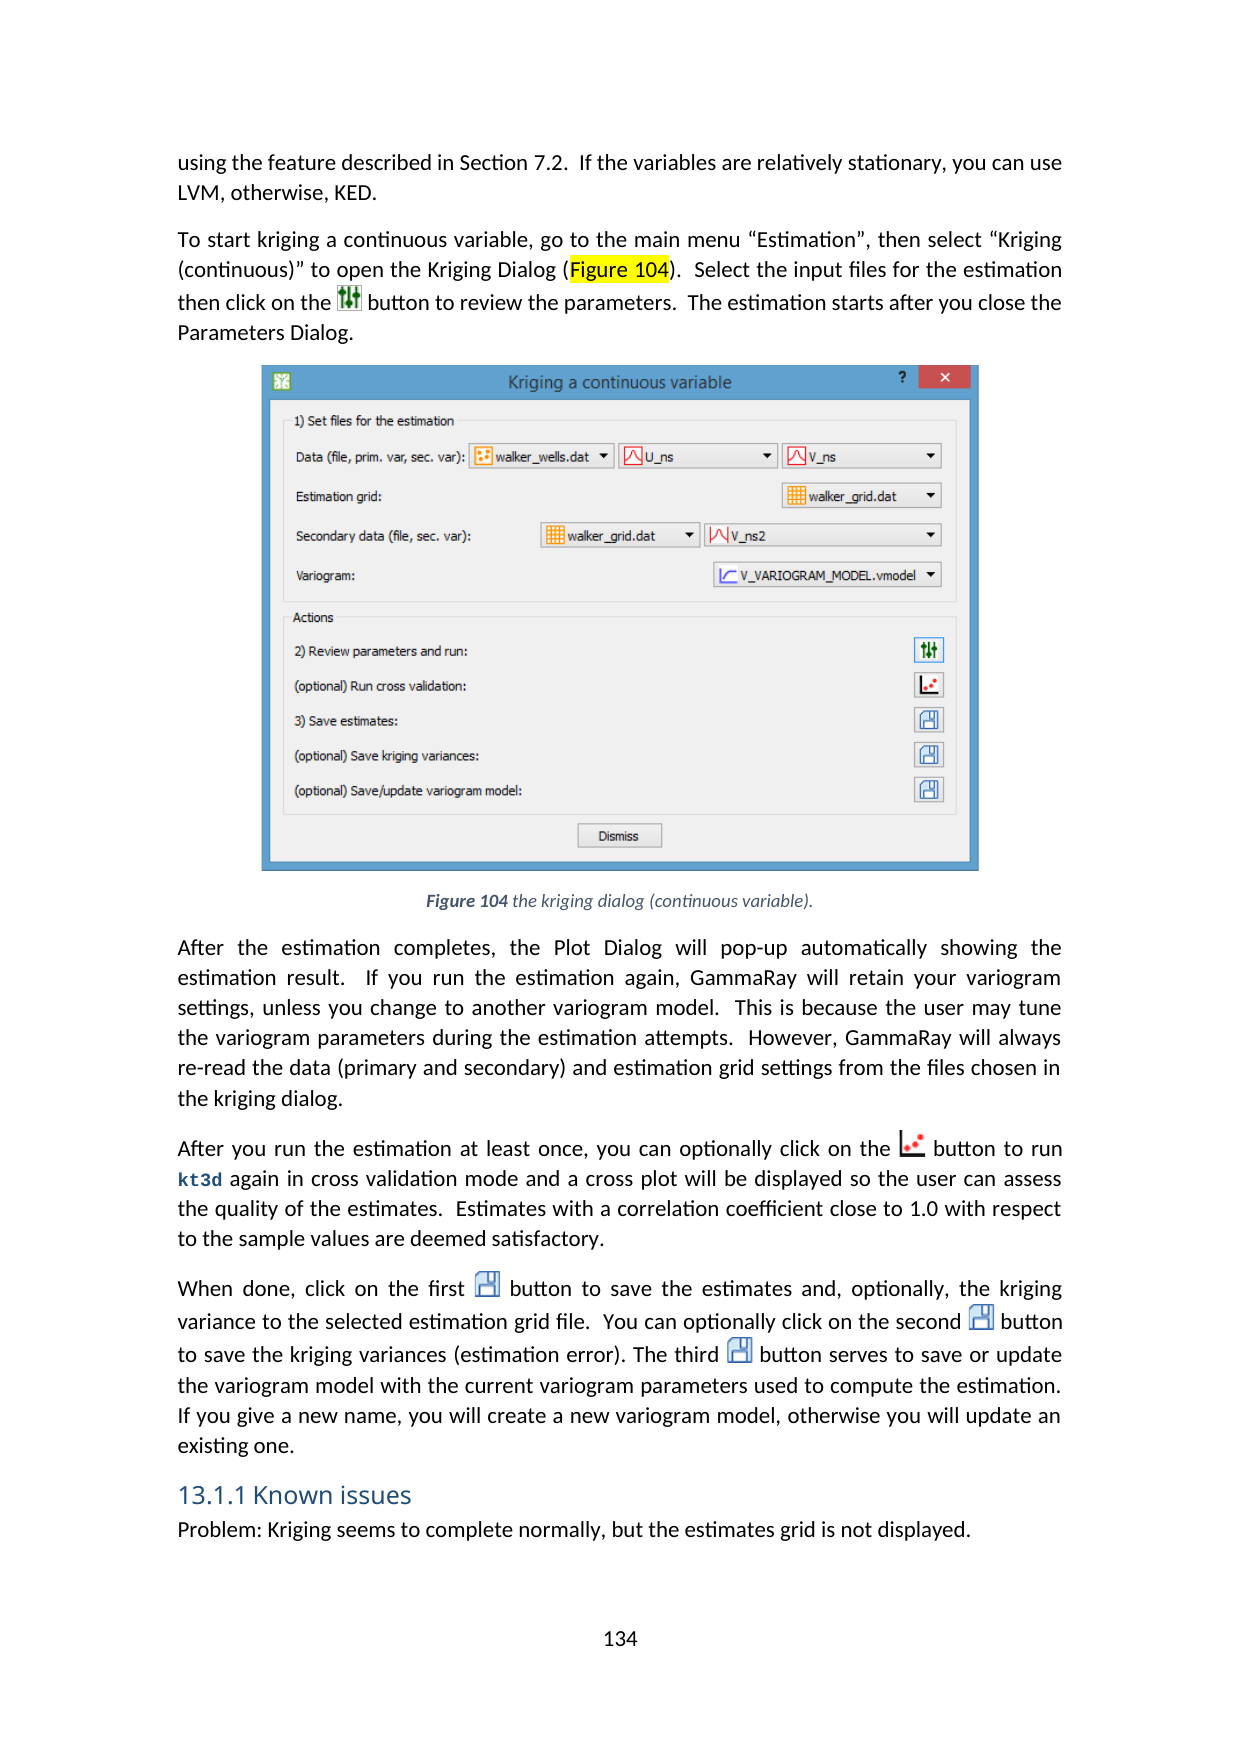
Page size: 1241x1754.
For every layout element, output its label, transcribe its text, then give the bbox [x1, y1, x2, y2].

picture [261, 365, 979, 871]
picture [474, 1271, 500, 1297]
text Figure 104 the kriging dialog (continuous variable). [177, 889, 1063, 912]
picture [727, 1337, 753, 1363]
text After you run the estimation at least once, you can optionally click on the button to run kt3d again in cross validation mode and a cross plot will be displayed so the user can assess the quality of the estimates. Estimates with a correlation coefficient close to 1.0 with respect to the sample values are deemed satisfactory. [177, 1131, 1063, 1252]
text To start kriging a continuous variable, go to the main menu “Estimation”, then select “Kriging (continuous)” to open the Kriging Dialog (Figure 102). Select the input files for the estimation then click on the button to review the parameters. The estimation starts after you close the Parameters Dialog. [177, 225, 1063, 346]
text When done, click on the first button to save the estimates and, optionally, the kriging variance to the selected estimation grid file. You can optionally click on the second button to save the kriging variances (estimation error). The third button serves to save or update the variogram model with the current variogram parameters used to compute the estimation. If you give a new name, you will create a new variogram model, otherwise you will update an existing one. [177, 1271, 1063, 1459]
picture [968, 1304, 995, 1330]
picture [899, 1130, 926, 1157]
text Problem: Kriging seems to complete normally, but the estimates grid is not displayed. [177, 1515, 1063, 1543]
picture [338, 286, 361, 310]
subtitle Known issues [177, 1478, 1063, 1512]
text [177, 148, 1063, 206]
text After the estimation completes, the Plot Dialog will pop-up automatically showing the estimation result. If you run the estimation again, GammaRay will retain your variogram settings, unless you change to another variogram model. This is because the user may tune the variogram parameters during the estimation attempts. However, GammaRay will always re-read the data (primary and secondary) and estimation grid settings from the files chosen in the kriging dialog. [177, 933, 1063, 1112]
